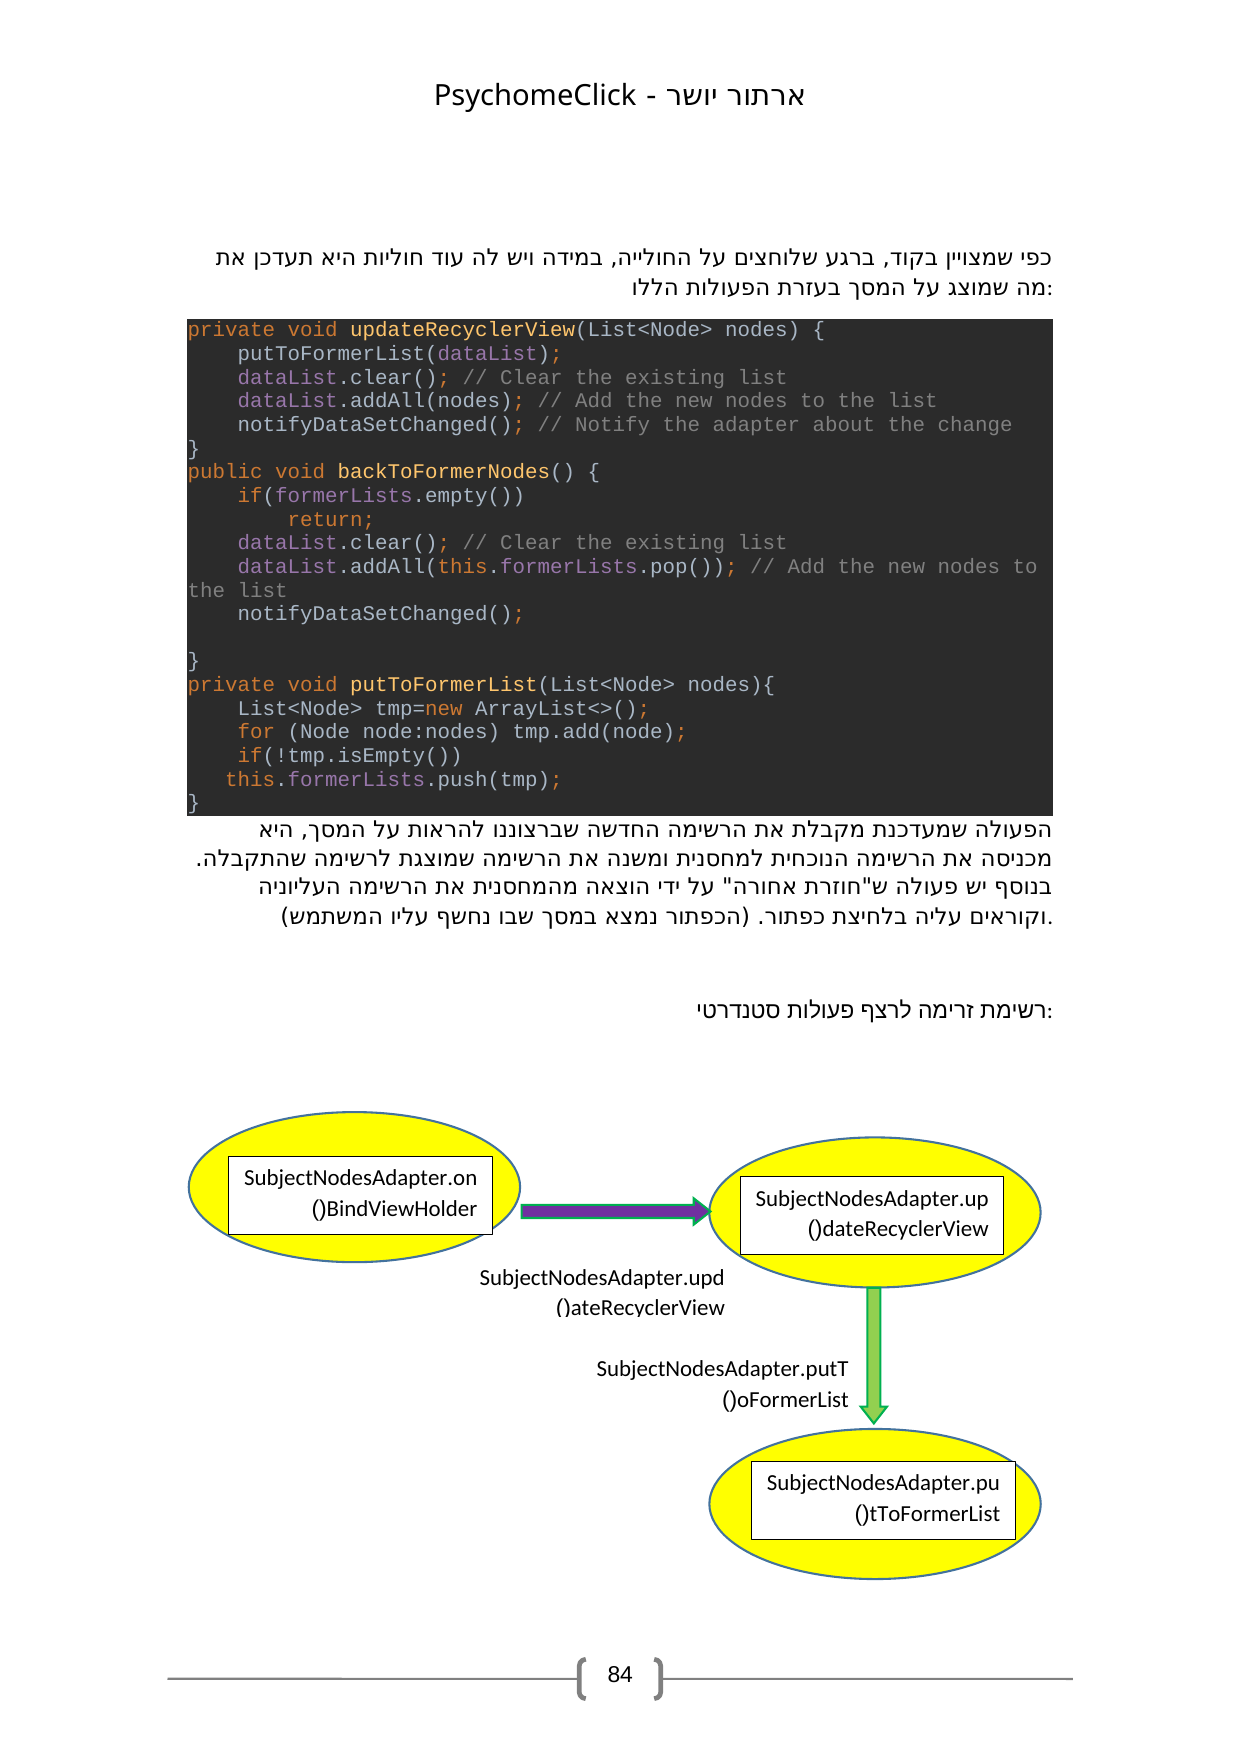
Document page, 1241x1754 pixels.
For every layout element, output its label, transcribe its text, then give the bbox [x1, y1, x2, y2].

text הפעולה שמעדכנת מקבלת את הרשימה החדשה שברצוננו להראות על המסך, היא מכניסה את הרשימה הנוכחית למחסנית ומשנה את הרשימה שמוצגת לרשימה שהתקבלה. בנוסף יש פעולה ש"חוזרת אחורה" על ידי הוצאה מהמחסנית את הרשימה העליוניה וקוראים עליה בלחיצת כפתור. (הכפתור נמצא במסך שבו נחשף עליו המשתמש). [187, 816, 1053, 930]
text כפי שמצויין בקוד, ברגע שלוחצים על החולייה, במידה ויש לה עוד חוליות היא תעדכן את מה שמוצג על המסך בעזרת הפעולות הללו: [187, 244, 1053, 301]
text רשימת זרימה לרצף פעולות סטנדרטי: [187, 996, 1053, 1024]
text private void updateRecyclerView(List<Node> nodes) { putToFormerList(dataList); dataList.clear(); // Clear the existing list dataList.addAll(nodes); // Add the new nodes to the list notifyDataSetChanged(); // Notify the adapter about the change } public void backToFormerNodes() { if(formerLists.empty()) return; dataList.clear(); // Clear the existing list dataList.addAll(this.formerLists.pop()); // Add the new nodes to the list notifyDataSetChanged(); } private void putToFormerList(List<Node> nodes){ List<Node> tmp=new ArrayList<>(); for (Node node:nodes) tmp.add(node); if(!tmp.isEmpty()) this.formerLists.push(tmp); } [187, 319, 1053, 816]
